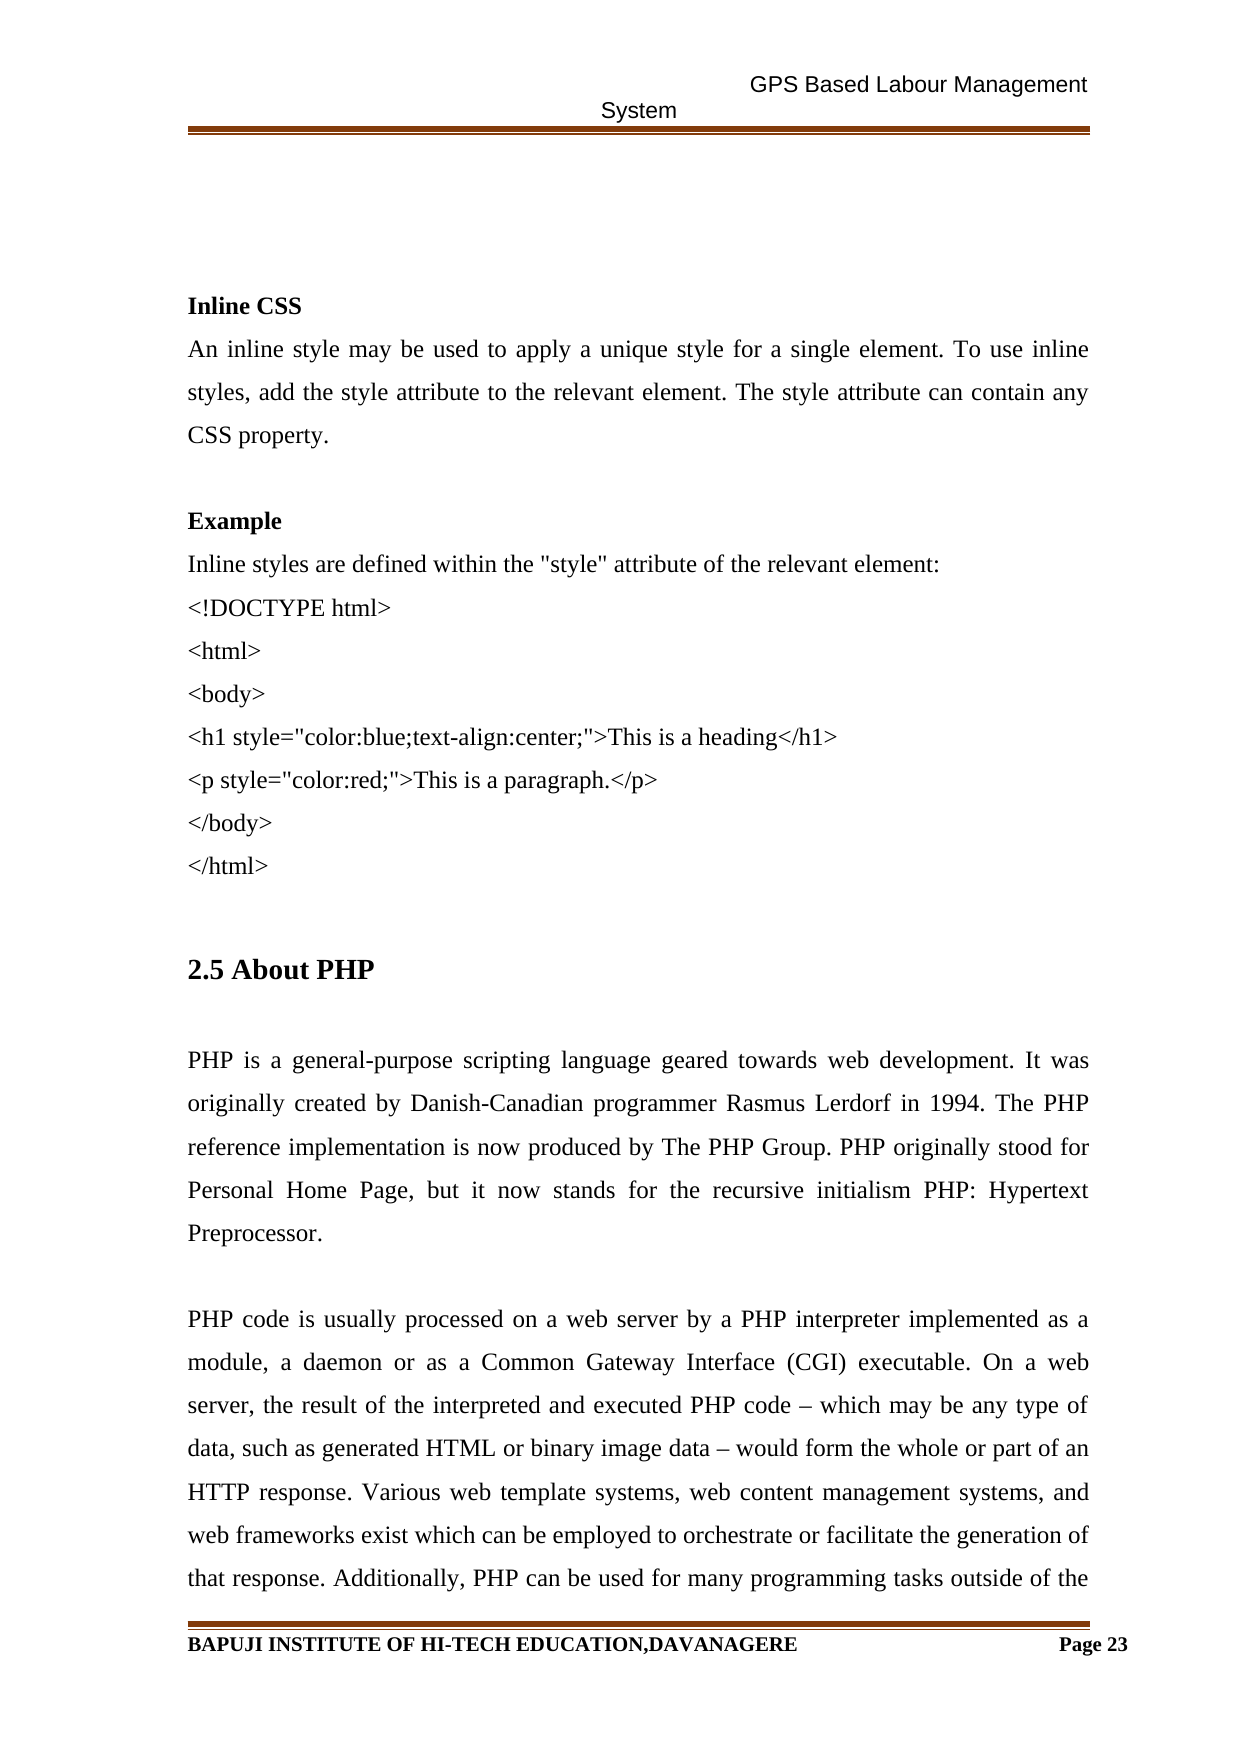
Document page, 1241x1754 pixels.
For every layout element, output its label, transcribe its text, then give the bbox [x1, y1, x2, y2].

text </html> [187, 851, 1090, 880]
text Inline styles are defined within the "style" attribute of the relevant element: [187, 549, 1090, 578]
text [187, 1304, 1090, 1592]
text PHP is a general-purpose scripting language geared towards web development. It was originally created by Danish-Canadian programmer Rasmus Lerdorf in 1994. The PHP reference implementation is now produced by The PHP Group. PHP originally stood for Personal Home Page, but it now stands for the recursive initialism PHP: Hypertext Preprocessor. [187, 1045, 1090, 1247]
text An inline style may be used to apply a unique style for a single element. To use inline styles, add the style attribute to the relevant element. The style attribute can contain any CSS property. [187, 334, 1090, 449]
text <body> [187, 679, 1090, 708]
text <h1 style="color:blue;text-align:center;">This is a heading</h1> [187, 722, 1090, 751]
text Inline CSS [187, 291, 1090, 319]
text <!DOCTYPE html> [187, 593, 1090, 621]
text 2.5 About PHP [187, 952, 1090, 986]
text <p style="color:red;">This is a paragraph.</p> [187, 765, 1090, 794]
text Example [187, 506, 1090, 535]
text <html> [187, 636, 1090, 664]
text </body> [187, 808, 1090, 837]
